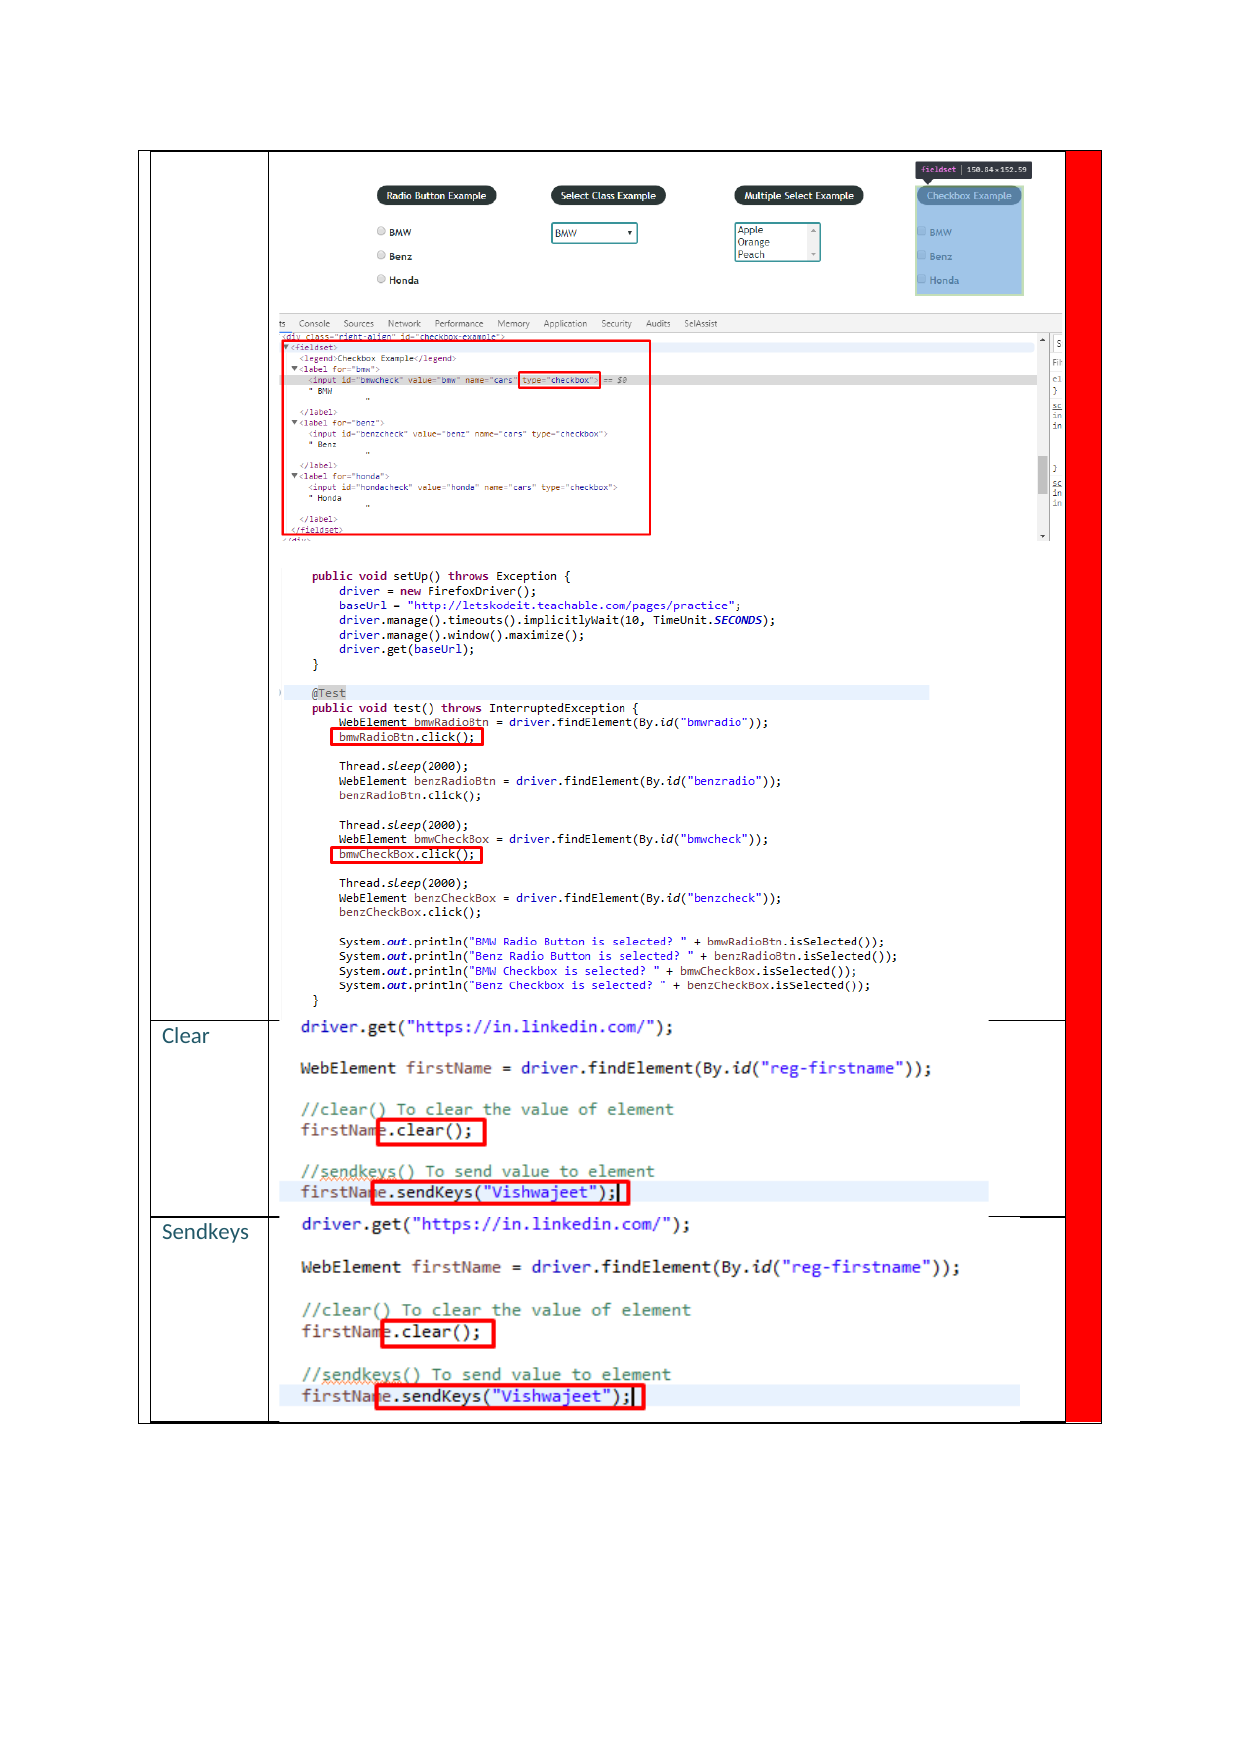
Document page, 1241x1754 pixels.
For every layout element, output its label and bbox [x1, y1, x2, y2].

table_cell [139, 151, 150, 1422]
table_cell [989, 1021, 1065, 1216]
picture [279, 568, 1020, 1422]
table_cell [269, 1021, 279, 1216]
table_cell [151, 152, 268, 1020]
table_cell [151, 1218, 268, 1421]
picture [279, 152, 1063, 541]
table_cell [1066, 151, 1101, 1422]
table_cell [269, 1218, 279, 1421]
table_cell [269, 152, 1065, 1020]
table_cell [151, 1021, 268, 1216]
table_cell [1020, 1218, 1065, 1421]
